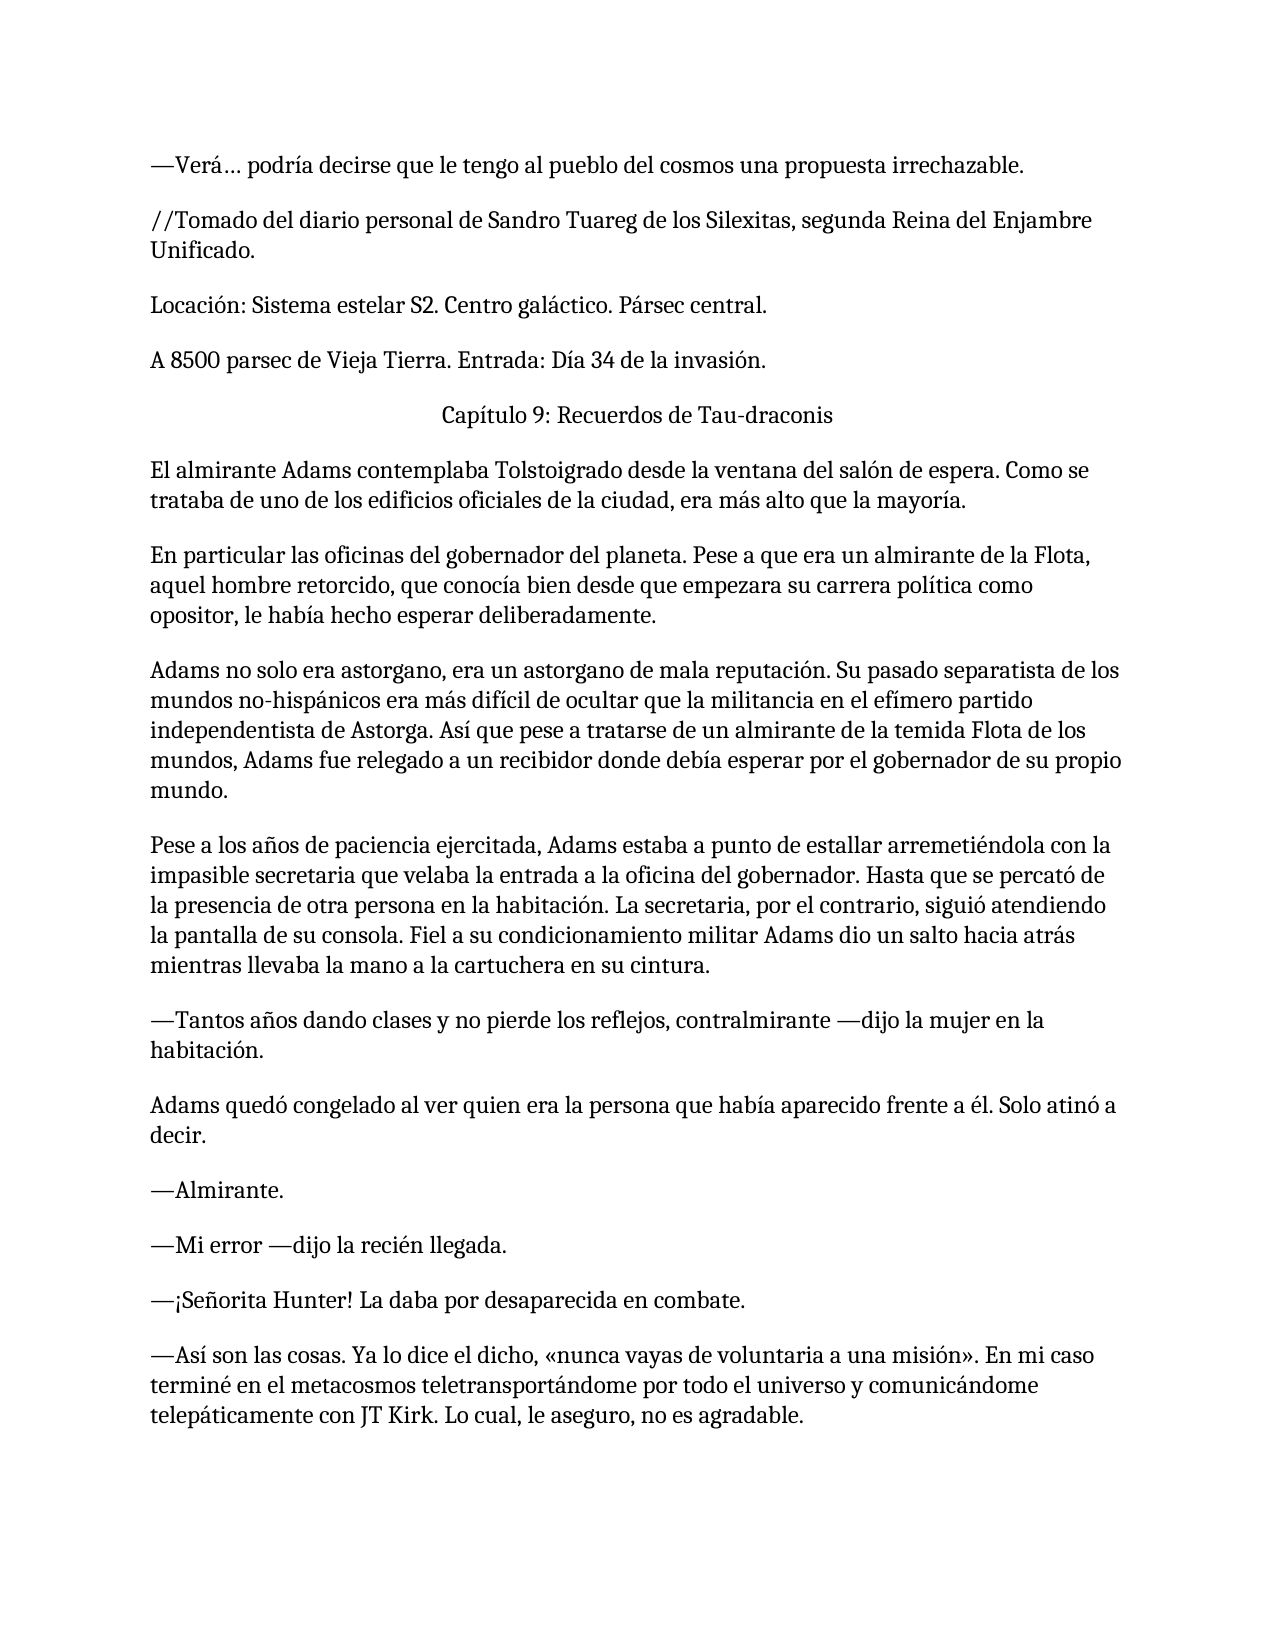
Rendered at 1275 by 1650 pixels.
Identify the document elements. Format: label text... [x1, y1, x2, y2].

text —Verá… podría decirse que le tengo al pueblo del cosmos una propuesta irrechazable. [150, 150, 1125, 180]
text —Almirante. [150, 1175, 1125, 1205]
text El almirante Adams contemplaba Tolstoigrado desde la ventana del salón de espera. Como se trataba de uno de los edificios oficiales de la ciudad, era más alto que la mayoría. [150, 455, 1125, 515]
text —Mi error —dijo la recién llegada. [150, 1230, 1125, 1260]
text —Así son las cosas. Ya lo dice el dicho, «nunca vayas de voluntaria a una misión». En mi caso terminé en el metacosmos teletransportándome por todo el universo y comunicándome telepáticamente con JT Kirk. Lo cual, le aseguro, no es agradable. [150, 1340, 1125, 1430]
text En particular las oficinas del gobernador del planeta. Pese a que era un almirante de la Flota, aquel hombre retorcido, que conocía bien desde que empezara su carrera política como opositor, le había hecho esperar deliberadamente. [150, 540, 1125, 630]
text Locación: Sistema estelar S2. Centro galáctico. Pársec central. [150, 290, 1125, 320]
text Adams quedó congelado al ver quien era la persona que había aparecido frente a él. Solo atinó a decir. [150, 1090, 1125, 1150]
list Capítulo 9: Recuerdos de Tau-draconis [150, 400, 1125, 430]
text —¡Señorita Hunter! La daba por desaparecida en combate. [150, 1285, 1125, 1315]
text A 8500 parsec de Vieja Tierra. Entrada: Día 34 de la invasión. [150, 345, 1125, 375]
text Adams no solo era astorgano, era un astorgano de mala reputación. Su pasado separatista de los mundos no-hispánicos era más difícil de ocultar que la militancia en el efímero partido independentista de Astorga. Así que pese a tratarse de un almirante de la temida Flota de los mundos, Adams fue relegado a un recibidor donde debía esperar por el gobernador de su propio mundo. [150, 655, 1125, 805]
text //Tomado del diario personal de Sandro Tuareg de los Silexitas, segunda Reina del Enjambre Unificado. [150, 205, 1125, 265]
text Pese a los años de paciencia ejercitada, Adams estaba a punto de estallar arremetiéndola con la impasible secretaria que velaba la entrada a la oficina del gobernador. Hasta que se percató de la presencia de otra persona en la habitación. La secretaria, por el contrario, siguió atendiendo la pantalla de su consola. Fiel a su condicionamiento militar Adams dio un salto hacia atrás mientras llevaba la mano a la cartuchera en su cintura. [150, 830, 1125, 980]
text —Tantos años dando clases y no pierde los reflejos, contralmirante —dijo la mujer en la habitación. [150, 1005, 1125, 1065]
